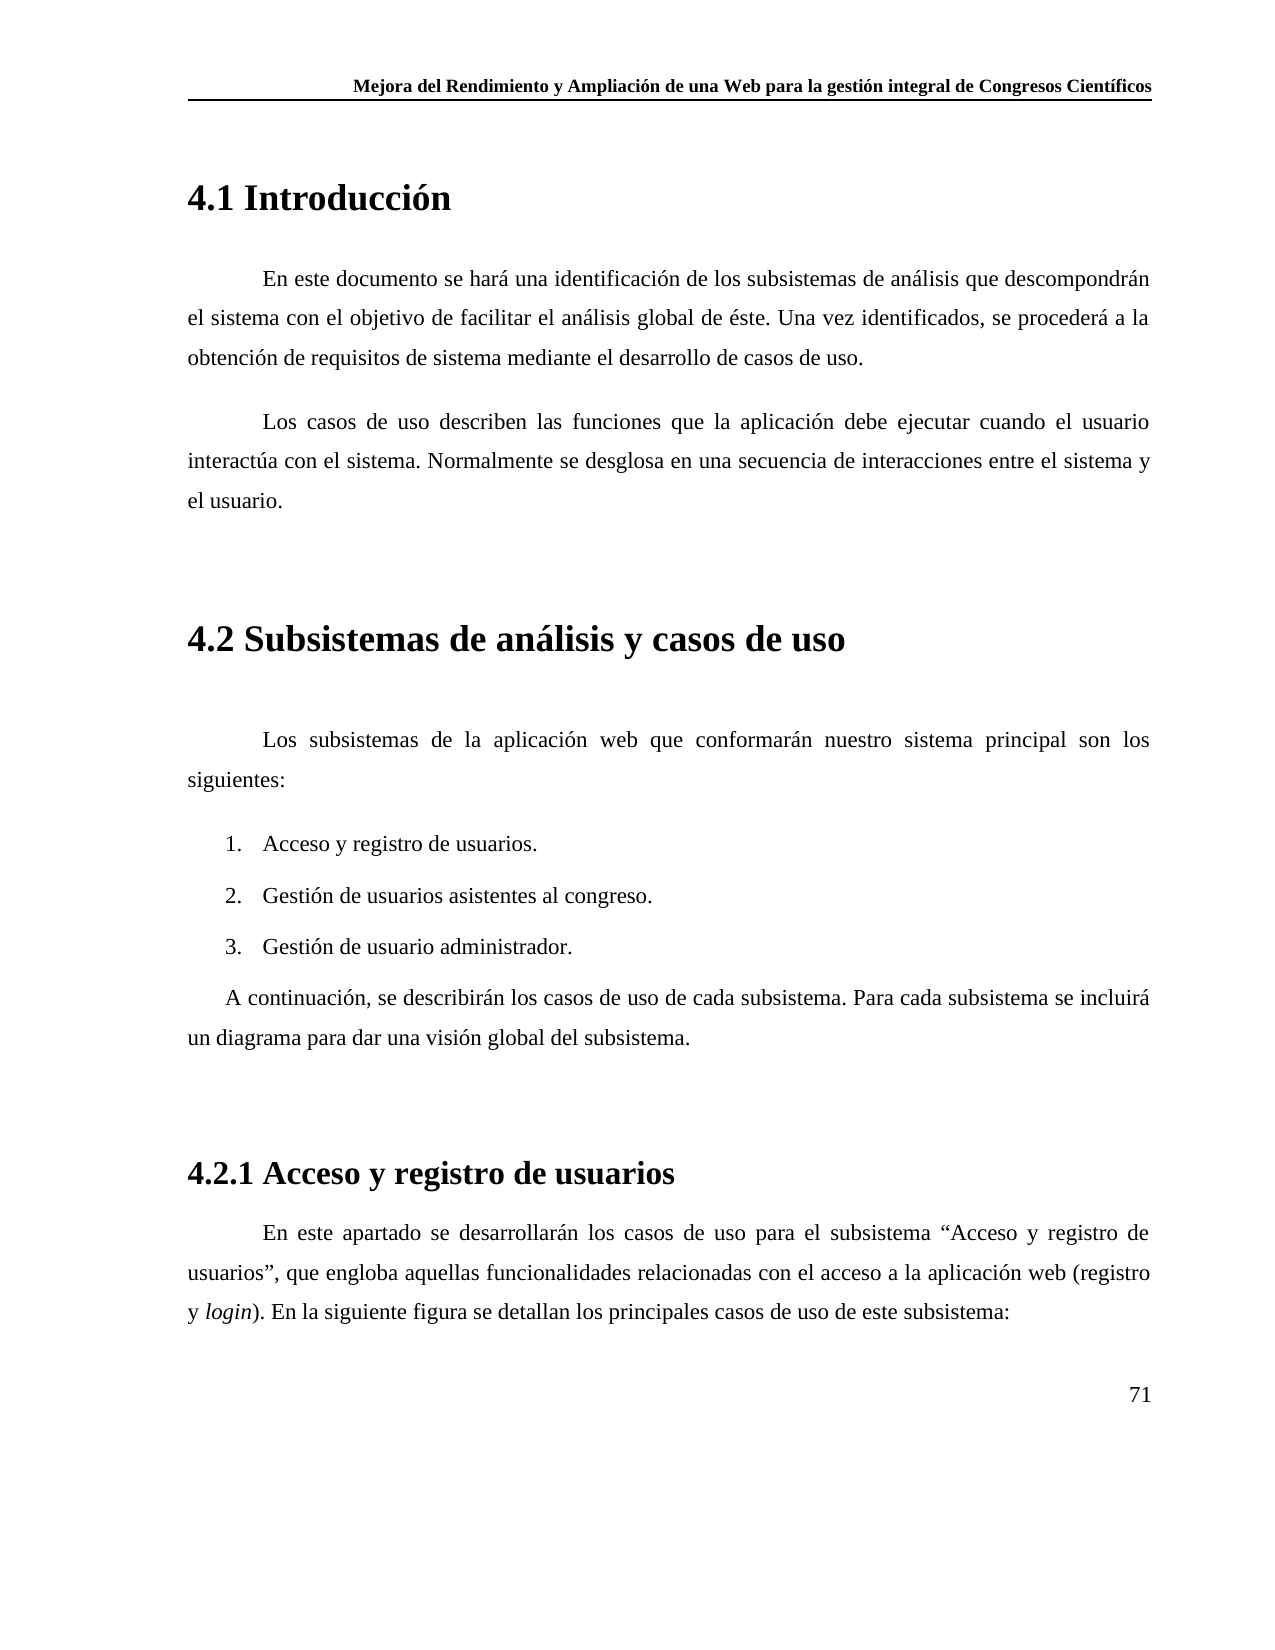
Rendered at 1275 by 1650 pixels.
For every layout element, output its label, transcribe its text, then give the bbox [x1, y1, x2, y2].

text En este apartado se desarrollarán los casos de uso para el subsistema “Acceso y registro de usuarios”, que engloba aquellas funcionalidades relacionadas con el acceso a la aplicación web (registro y login). En la siguiente figura se detallan los principales casos de uso de este subsistema: [187, 1219, 1152, 1324]
subtitle 4.2 Subsistemas de análisis y casos de uso [187, 616, 1152, 659]
subtitle 4.1 Introducción [187, 175, 1152, 218]
list Gestión de usuarios asistentes al congreso. [225, 882, 1152, 908]
text Los subsistemas de la aplicación web que conformarán nuestro sistema principal son los siguientes: [187, 687, 1152, 792]
text A continuación, se describirán los casos de uso de cada subsistema. Para cada subsistema se incluirá un diagrama para dar una visión global del subsistema. [187, 984, 1152, 1050]
text En este documento se hará una identificación de los subsistemas de análisis que descompondrán el sistema con el objetivo de facilitar el análisis global de éste. Una vez identificados, se procederá a la obtención de requisitos de sistema mediante el desarrollo de casos de uso. [187, 265, 1152, 370]
list Gestión de usuario administrador. [225, 933, 1152, 959]
subtitle 4.2.1 Acceso y registro de usuarios [187, 1153, 1152, 1191]
text Los casos de uso describen las funciones que la aplicación debe ejecutar cuando el usuario interactúa con el sistema. Normalmente se desglosa en una secuencia de interacciones entre el sistema y el usuario. [187, 408, 1152, 513]
list Acceso y registro de usuarios. [225, 830, 1152, 857]
